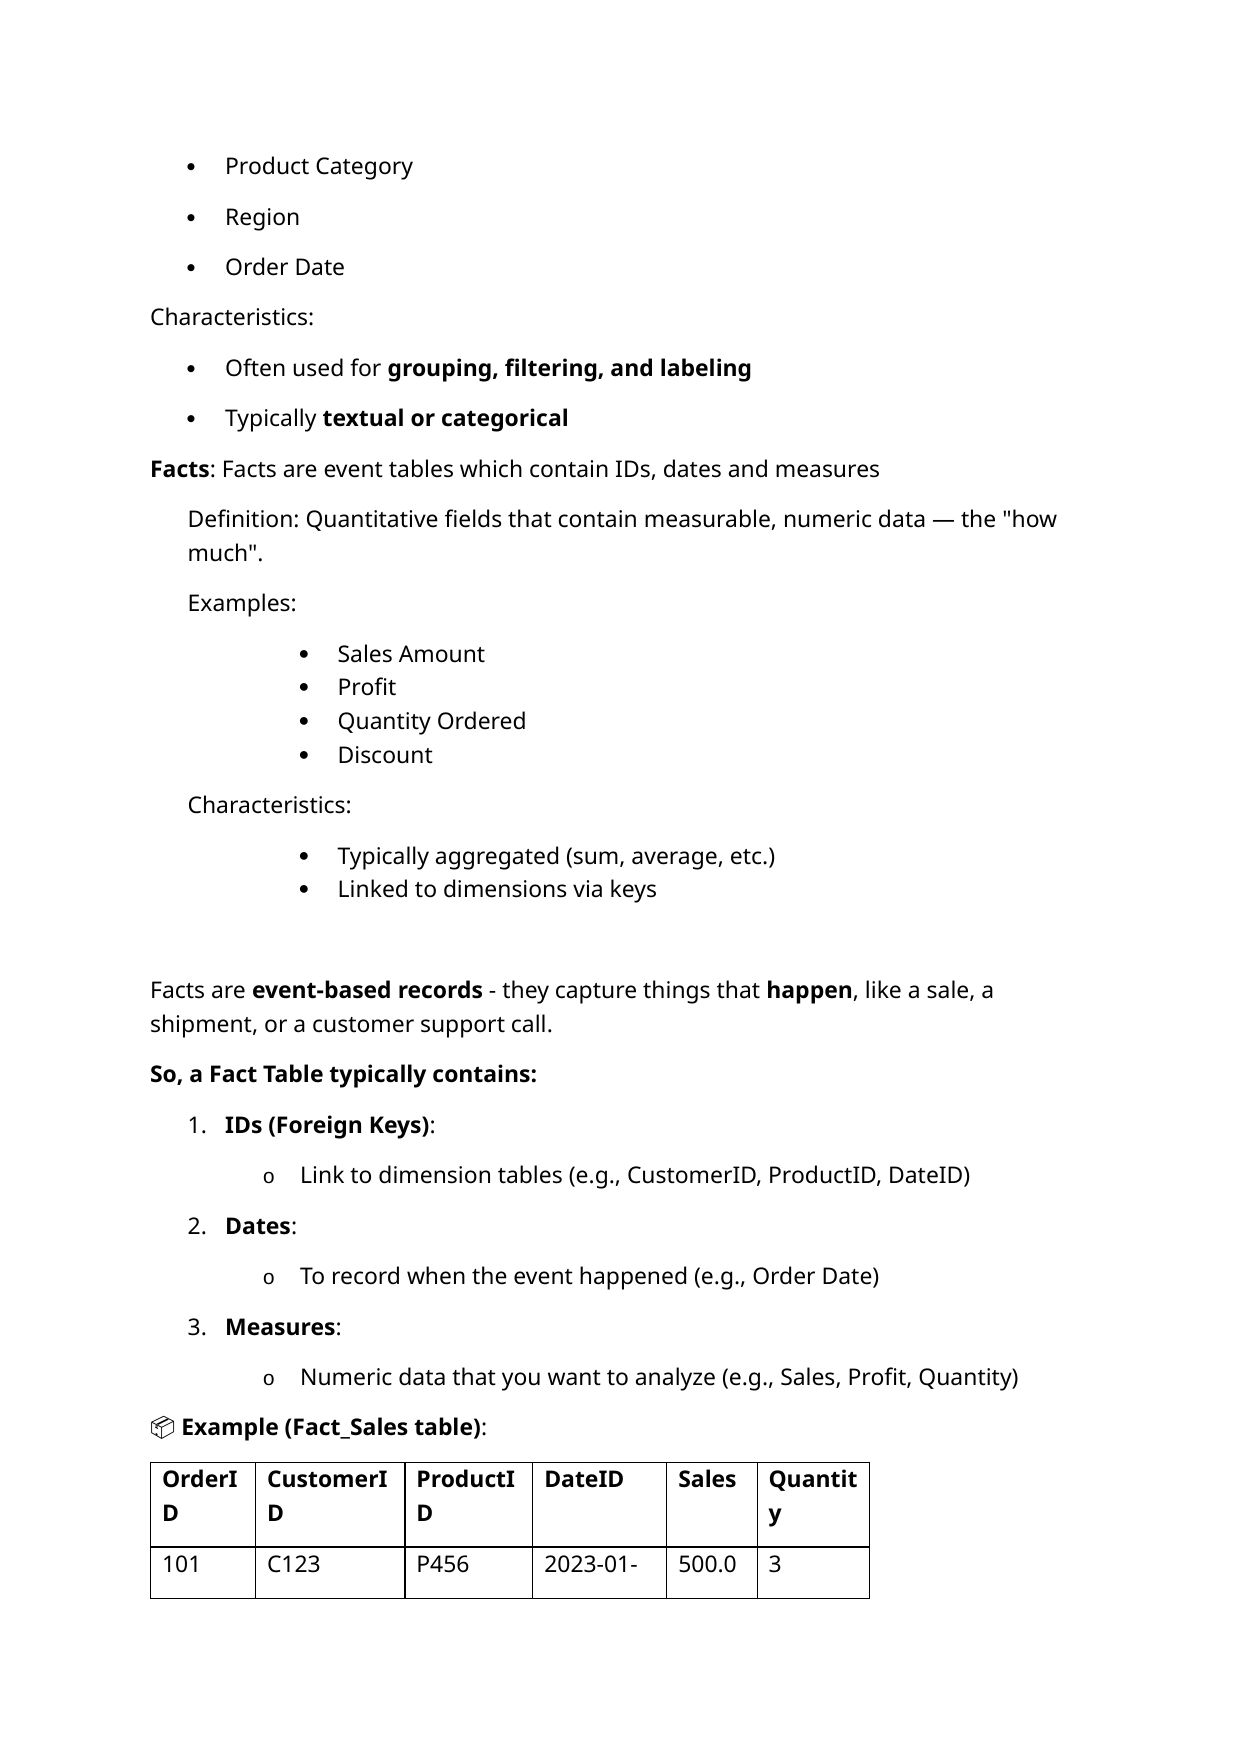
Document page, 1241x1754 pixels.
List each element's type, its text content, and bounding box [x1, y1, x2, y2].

list Typically aggregated (sum, average, etc.) [300, 839, 1090, 871]
list Discount [300, 739, 1090, 770]
text Characteristics: [150, 301, 1090, 332]
table_header Quantity [758, 1463, 869, 1546]
list To record when the event happened (e.g., Order Date) [262, 1260, 1090, 1291]
text So, a Fact Table typically contains: [150, 1058, 1090, 1089]
text Facts are event-based records - they capture things that happen, like a sale, a shipment, or a customer support call. [150, 974, 1090, 1039]
text Examples: [187, 587, 1090, 618]
table_header DateID [533, 1463, 666, 1546]
list Sales Amount [300, 637, 1090, 669]
table_cell 3 [758, 1548, 869, 1597]
table_cell 500.00 [667, 1548, 757, 1597]
list Profit [300, 671, 1090, 702]
list Linked to dimensions via keys [300, 873, 1090, 904]
list Dates: [187, 1209, 1090, 1241]
text 📦 Example (Fact_Sales table): [150, 1411, 1090, 1442]
list Link to dimension tables (e.g., CustomerID, ProductID, DateID) [262, 1159, 1090, 1190]
list Order Date [187, 251, 1090, 282]
table_header CustomerID [256, 1463, 404, 1546]
text Definition: Quantitative fields that contain measurable, numeric data — the "how much". [187, 503, 1090, 568]
text Facts: Facts are event tables which contain IDs, dates and measures [150, 452, 1090, 484]
list Quantity Ordered [300, 705, 1090, 736]
list IDs (Foreign Keys): [187, 1109, 1090, 1140]
table_cell C123 [256, 1548, 404, 1597]
list Region [187, 200, 1090, 232]
text Characteristics: [187, 789, 1090, 820]
list Typically textual or categorical [187, 402, 1090, 433]
table_header OrderID [151, 1463, 255, 1546]
list Measures: [187, 1310, 1090, 1342]
table_cell P456 [406, 1548, 532, 1597]
list Numeric data that you want to analyze (e.g., Sales, Profit, Quantity) [262, 1361, 1090, 1392]
table_cell 2023-01-15 [533, 1548, 666, 1597]
list Product Category [187, 150, 1090, 181]
table_header Sales [667, 1463, 757, 1546]
list Often used for grouping, filtering, and labeling [187, 352, 1090, 383]
table_header ProductID [406, 1463, 532, 1546]
table_cell 101 [151, 1548, 255, 1597]
